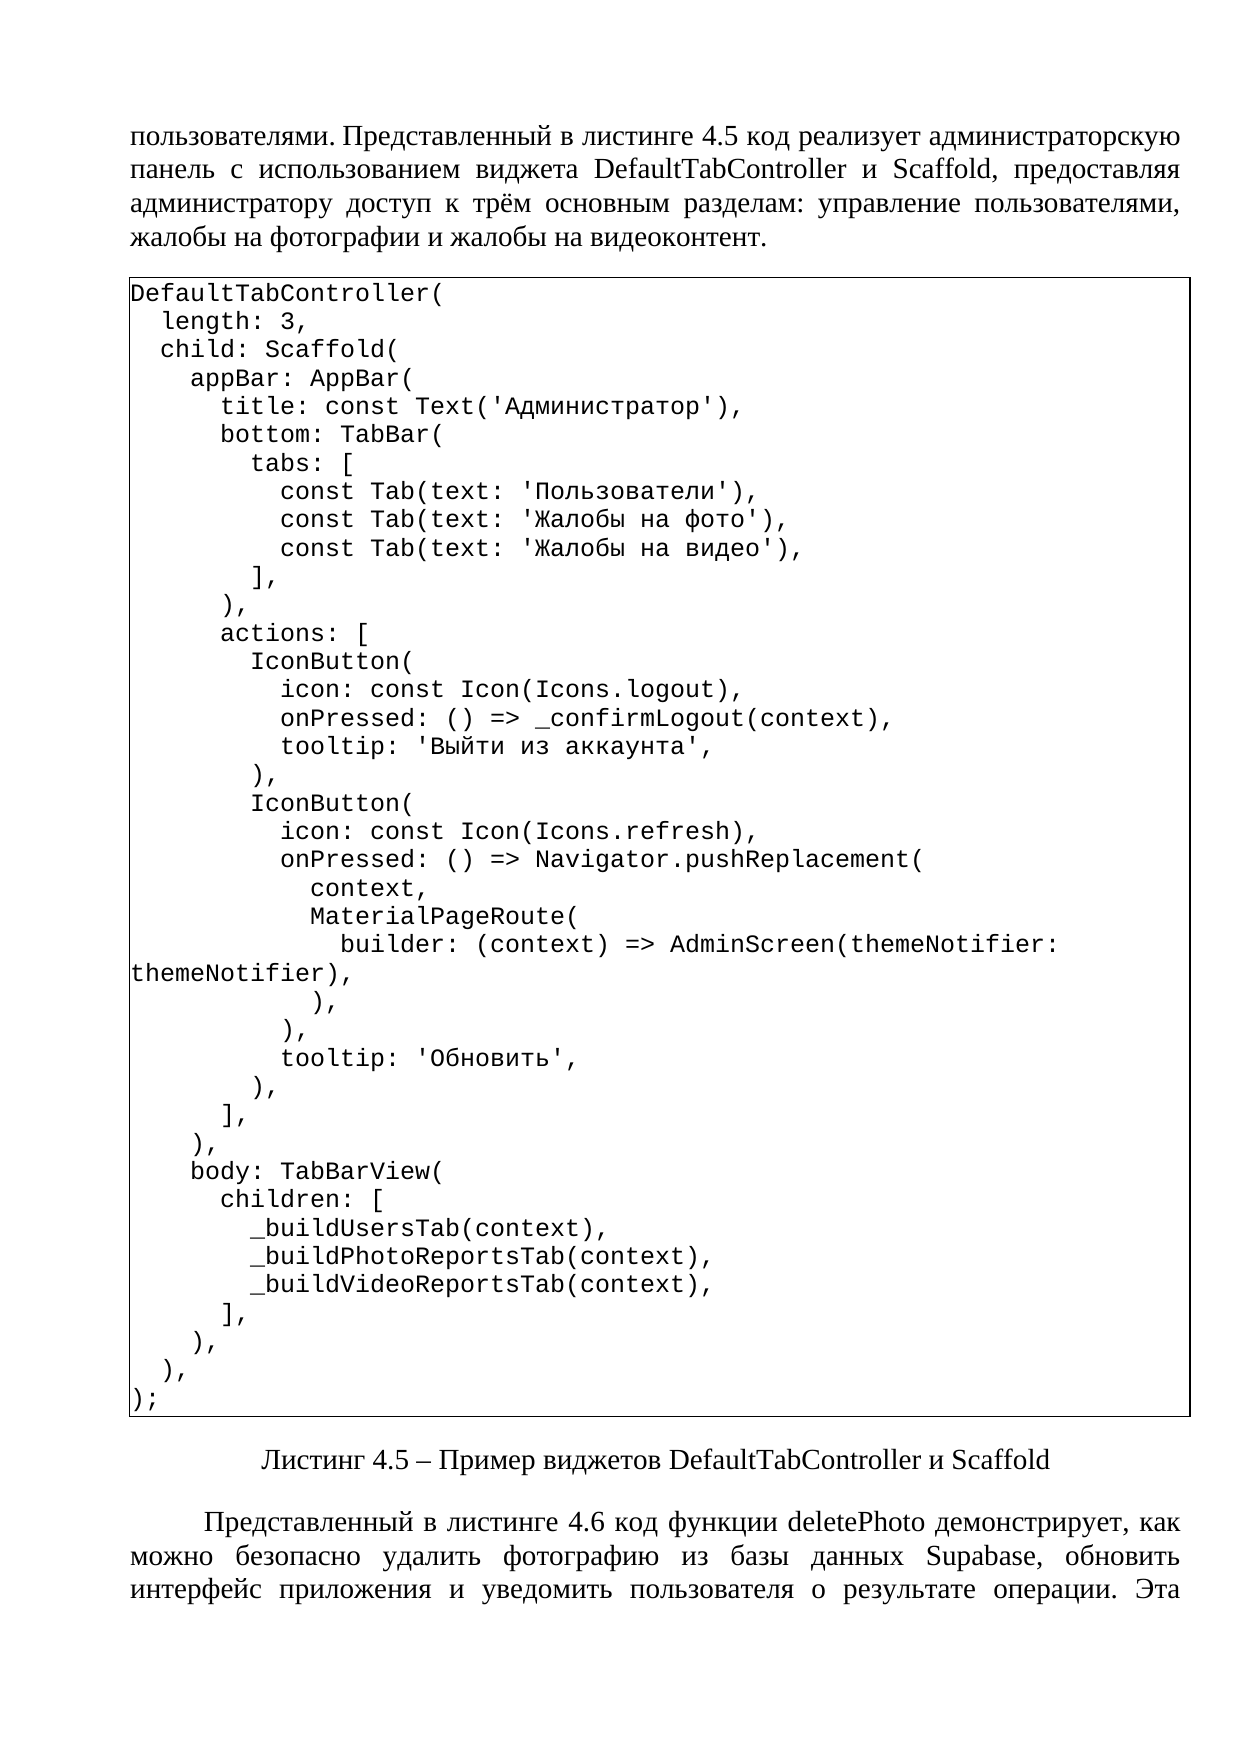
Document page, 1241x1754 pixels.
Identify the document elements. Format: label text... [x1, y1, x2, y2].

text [130, 118, 1181, 252]
text DefaultTabController( length: 3, child: Scaffold( appBar: AppBar( title: const Text('Администратор'), bottom: TabBar( tabs: [ const Tab(text: 'Пользователи'), const Tab(text: 'Жалобы на фото'), const Tab(text: 'Жалобы на видео'), ], ), actions: [ IconButton( icon: const Icon(Icons.logout), onPressed: () => _confirmLogout(context), tooltip: 'Выйти из аккаунта', ), IconButton( icon: const Icon(Icons.refresh), onPressed: () => Navigator.pushReplacement( context, MaterialPageRoute( builder: (context) => AdminScreen(themeNotifier: themeNotifier), ), ), tooltip: 'Обновить', ), ], ), body: TabBarView( children: [ _buildUsersTab(context), _buildPhotoReportsTab(context), _buildVideoReportsTab(context), ], ), ), ); [130, 278, 1189, 1416]
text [130, 1504, 1181, 1605]
text Листинг 4.5 – Пример виджетов DefaultTabController и Scaffold [130, 1442, 1181, 1475]
